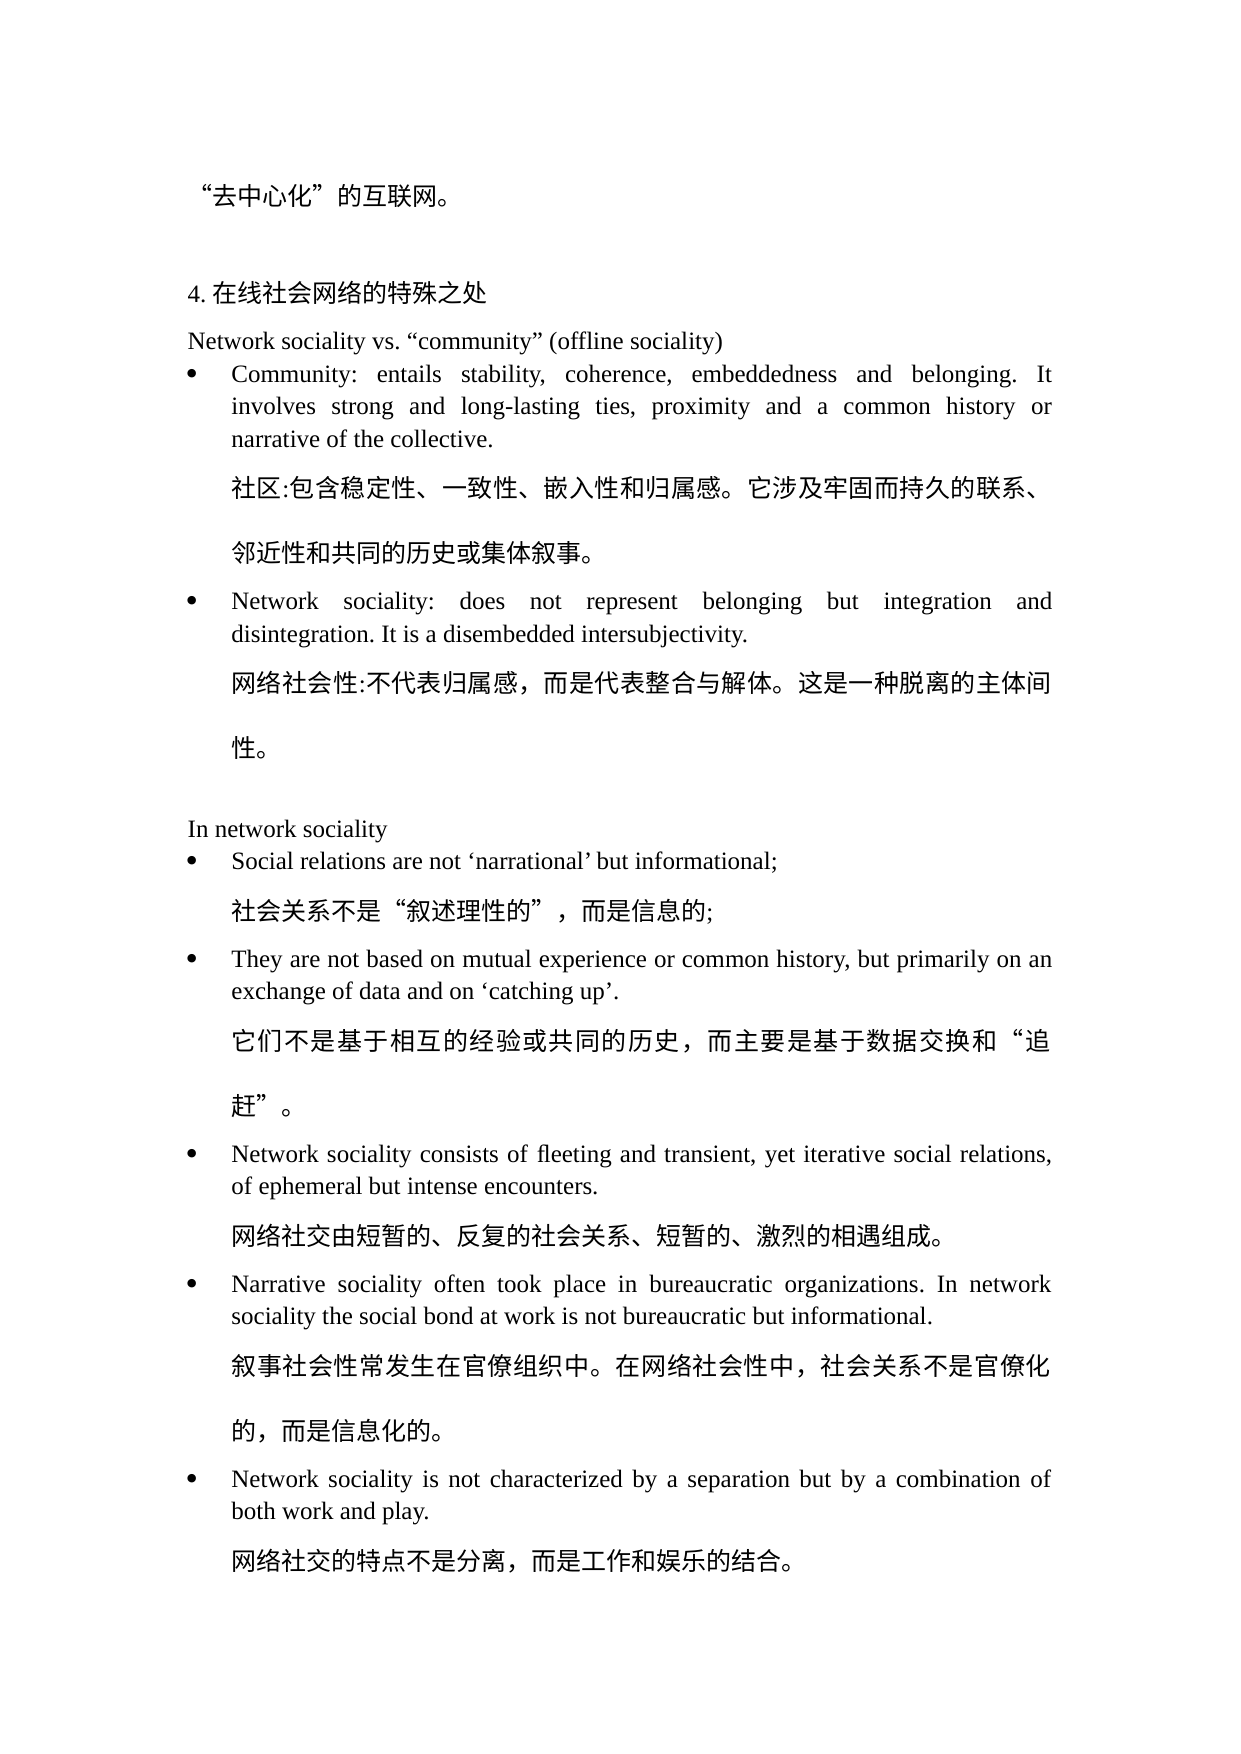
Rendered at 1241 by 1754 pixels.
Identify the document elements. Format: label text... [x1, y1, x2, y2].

list Network sociality is not characterized by a separation but by a combination of both work and play. [187, 1462, 1053, 1527]
list Narrative sociality often took place in bureaucratic organizations. In network sociality the social bond at work is not bureaucratic but informational. [187, 1267, 1053, 1332]
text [187, 162, 1053, 227]
text 叙事社会性常发生在官僚组织中。在网络社会性中，社会关系不是官僚化的，而是信息化的。 [231, 1332, 1053, 1462]
list Social relations are not ‘narrational’ but informational; [187, 844, 1053, 877]
list Community: entails stability, coherence, embeddedness and belonging. It involves strong and long-lasting ties, proximity and a common history or narrative of the collective. [187, 357, 1053, 454]
text 社会关系不是“叙述理性的”，而是信息的; [231, 877, 1053, 942]
list Network sociality: does not represent belonging but integration and disintegration. It is a disembedded intersubjectivity. [187, 584, 1053, 649]
text 社区:包含稳定性、一致性、嵌入性和归属感。它涉及牢固而持久的联系、邻近性和共同的历史或集体叙事。 [231, 454, 1053, 584]
text 网络社交的特点不是分离，而是工作和娱乐的结合。 [231, 1527, 1053, 1592]
text 网络社交由短暂的、反复的社会关系、短暂的、激烈的相遇组成。 [231, 1202, 1053, 1267]
text 4. 在线社会网络的特殊之处 [187, 259, 1053, 324]
text 它们不是基于相互的经验或共同的历史，而主要是基于数据交换和“追赶”。 [231, 1007, 1053, 1137]
text Network sociality vs. “community” (offline sociality) [187, 324, 1053, 357]
list Network sociality consists of ﬂeeting and transient, yet iterative social relations, of ephemeral but intense encounters. [187, 1137, 1053, 1202]
text In network sociality [187, 812, 1053, 844]
list They are not based on mutual experience or common history, but primarily on an exchange of data and on ‘catching up’. [187, 942, 1053, 1007]
text 网络社会性:不代表归属感，而是代表整合与解体。这是一种脱离的主体间性。 [231, 649, 1053, 779]
